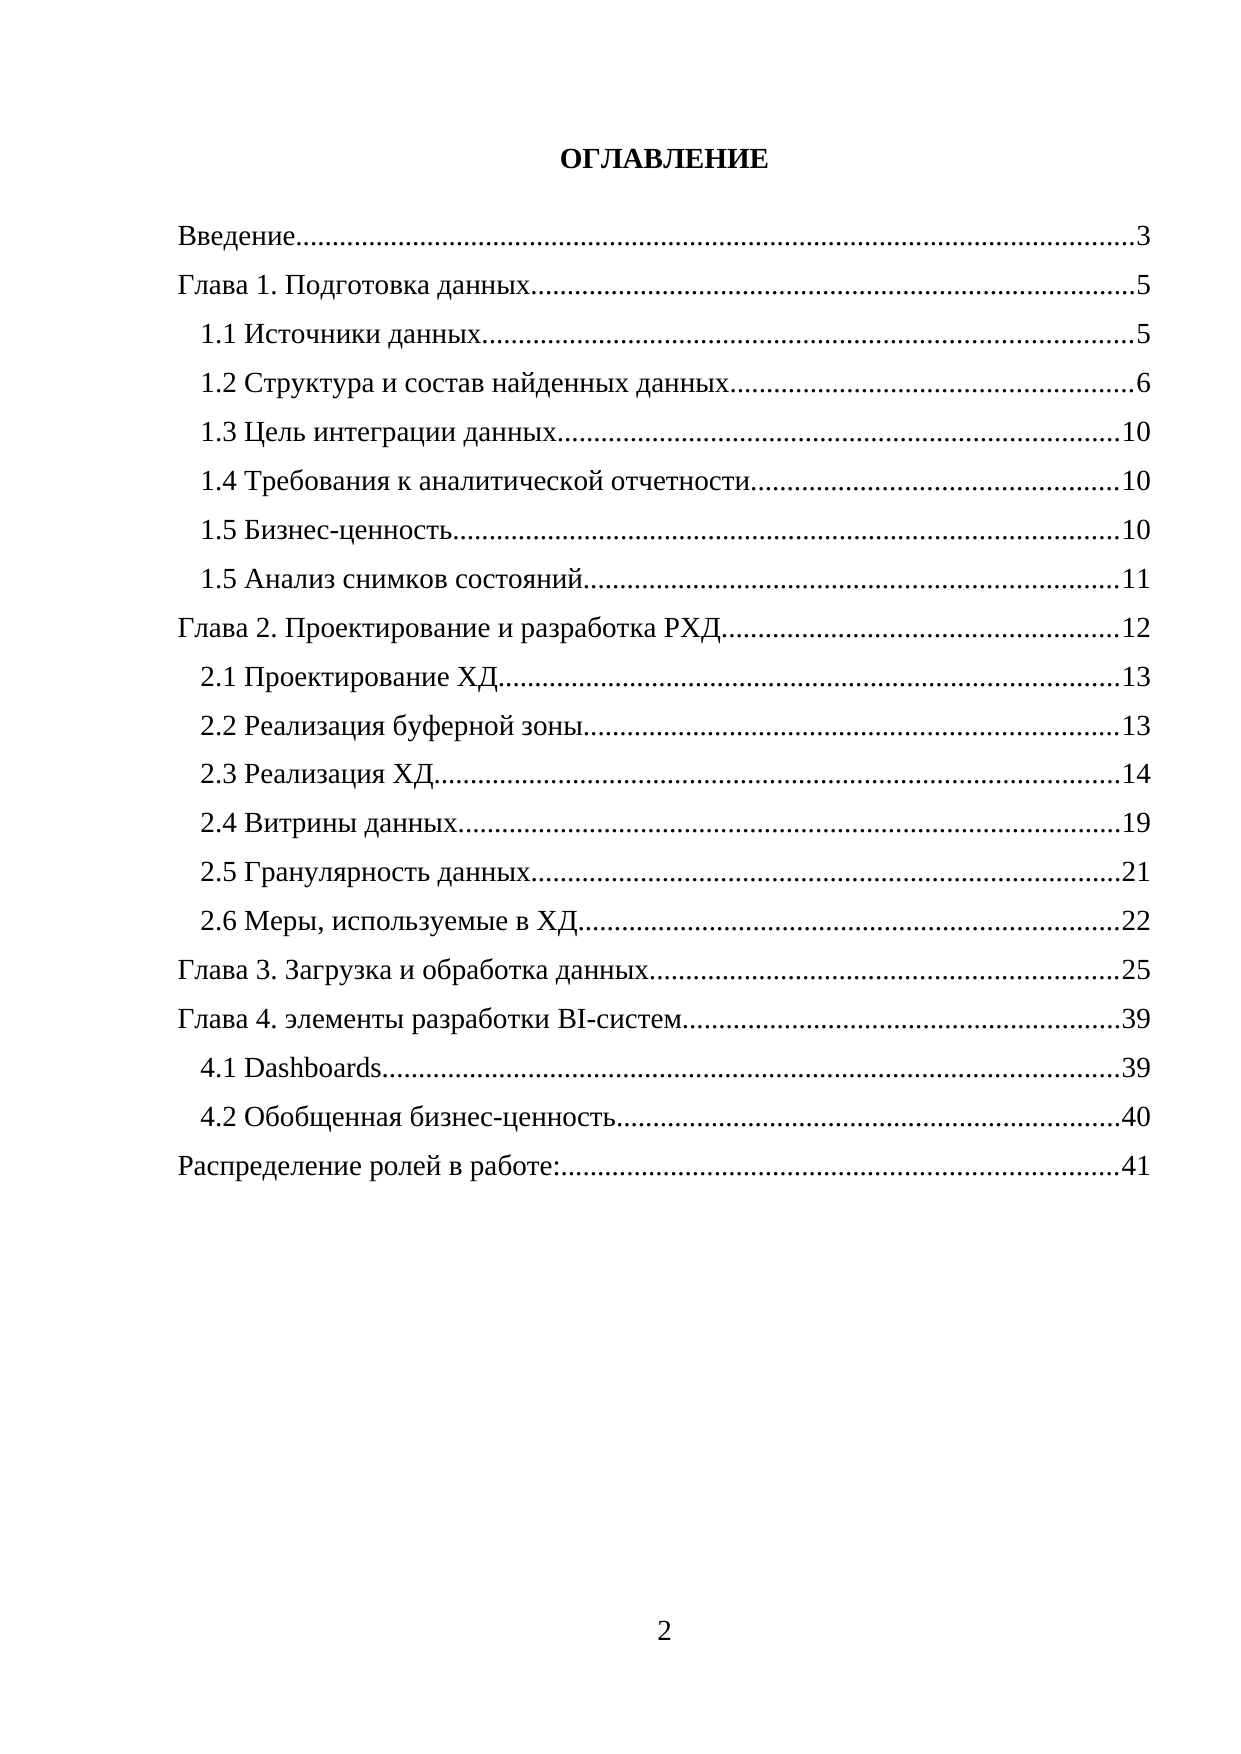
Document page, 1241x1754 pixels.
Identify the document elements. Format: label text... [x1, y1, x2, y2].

text 1.4 Требования к аналитической отчетности 10 [200, 463, 1152, 496]
text Глава 4. элементы разработки BI-систем 39 [177, 1001, 1152, 1035]
text 1.3 Цель интеграции данных 10 [200, 414, 1152, 447]
text 2.6 Меры, используемые в ХД 22 [200, 903, 1152, 937]
text 4.1 Dashboards 39 [200, 1050, 1152, 1084]
text 1.5 Бизнес-ценность 10 [200, 512, 1152, 545]
text Глава 1. Подготовка данных 5 [177, 267, 1152, 301]
text Распределение ролей в работе: 41 [177, 1148, 1152, 1182]
text Глава 2. Проектирование и разработка РХД. 12 [177, 610, 1152, 643]
text 1.5 Анализ снимков состояний 11 [200, 561, 1152, 594]
text 2.4 Витрины данных 19 [200, 806, 1152, 839]
text 2.3 Реализация ХД 14 [200, 757, 1152, 790]
text 2.1 Проектирование ХД 13 [200, 659, 1152, 692]
text ОГЛАВЛЕНИЕ [177, 141, 1152, 174]
text Введение 3 [177, 218, 1152, 252]
text 2.2 Реализация буферной зоны 13 [200, 708, 1152, 741]
text Глава 3. Загрузка и обработка данных 25 [177, 952, 1152, 986]
text 1.2 Структура и состав найденных данных 6 [200, 365, 1152, 398]
text 1.1 Источники данных 5 [200, 316, 1152, 349]
text 2.5 Гранулярность данных 21 [200, 854, 1152, 888]
text 4.2 Обобщенная бизнес-ценность 40 [200, 1099, 1152, 1133]
